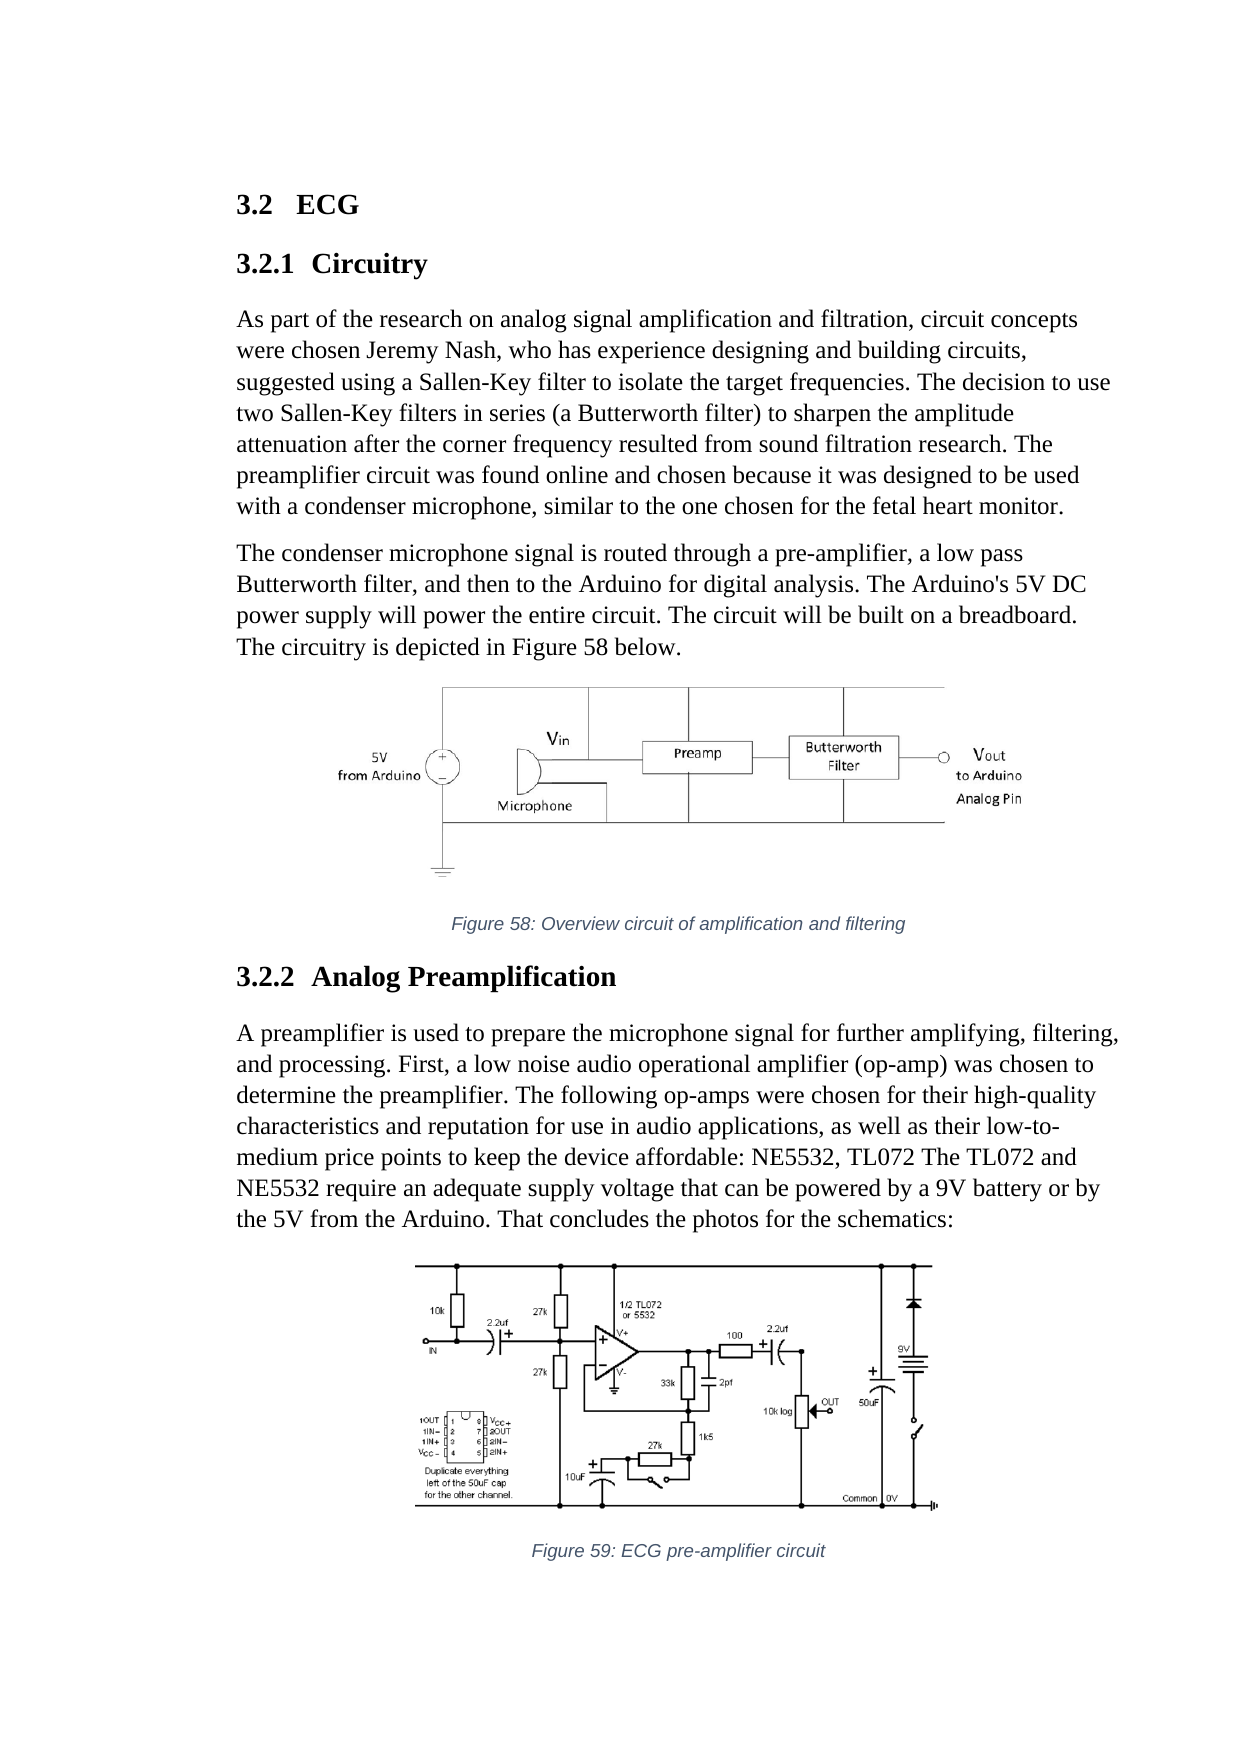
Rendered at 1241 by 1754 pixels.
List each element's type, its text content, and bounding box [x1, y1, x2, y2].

text As part of the research on analog signal amplification and filtration, circuit concepts were chosen Jeremy Nash, who has experience designing and building circuits, suggested using a Sallen-Key filter to isolate the target frequencies. The decision to use two Sallen-Key filters in series (a Butterworth filter) to sharpen the amplitude attenuation after the corner frequency resulted from sound filtration research. The preamplifier circuit was found online and chosen because it was designed to be used with a condenser microphone, similar to the one chosen for the fetal heart monitor. [236, 304, 1122, 519]
text Figure 58: Overview circuit of amplification and filtering [236, 913, 1122, 934]
subtitle Circuitry [236, 246, 1122, 279]
text A preamplifier is used to prepare the microphone signal for further amplifying, filtering, and processing. First, a low noise audio operational amplifier (op-amp) was chosen to determine the preamplifier. The following op-amps were chosen for their high-quality characteristics and reputation for use in audio applications, as well as their low-to-medium price points to keep the device affordable: NE5532, TL072 The TL072 and NE5532 require an adequate supply voltage that can be powered by a 9V battery or by the 5V from the Arduino. That concludes the photos for the schematics: [236, 1018, 1122, 1233]
subtitle Analog Preamplification [236, 959, 1122, 993]
picture [325, 679, 1034, 894]
subtitle ECG [236, 187, 1122, 221]
text The condenser microphone signal is routed through a pre-amplifier, a low pass Butterworth filter, and then to the Arduino for digital analysis. The Arduino's 5V DC power supply will power the entire circuit. The circuit will be built on a breadboard. The circuitry is depicted in Figure 58 below. [236, 538, 1122, 660]
picture [408, 1251, 951, 1521]
text Figure 59: ECG pre-amplifier circuit [236, 1540, 1122, 1561]
